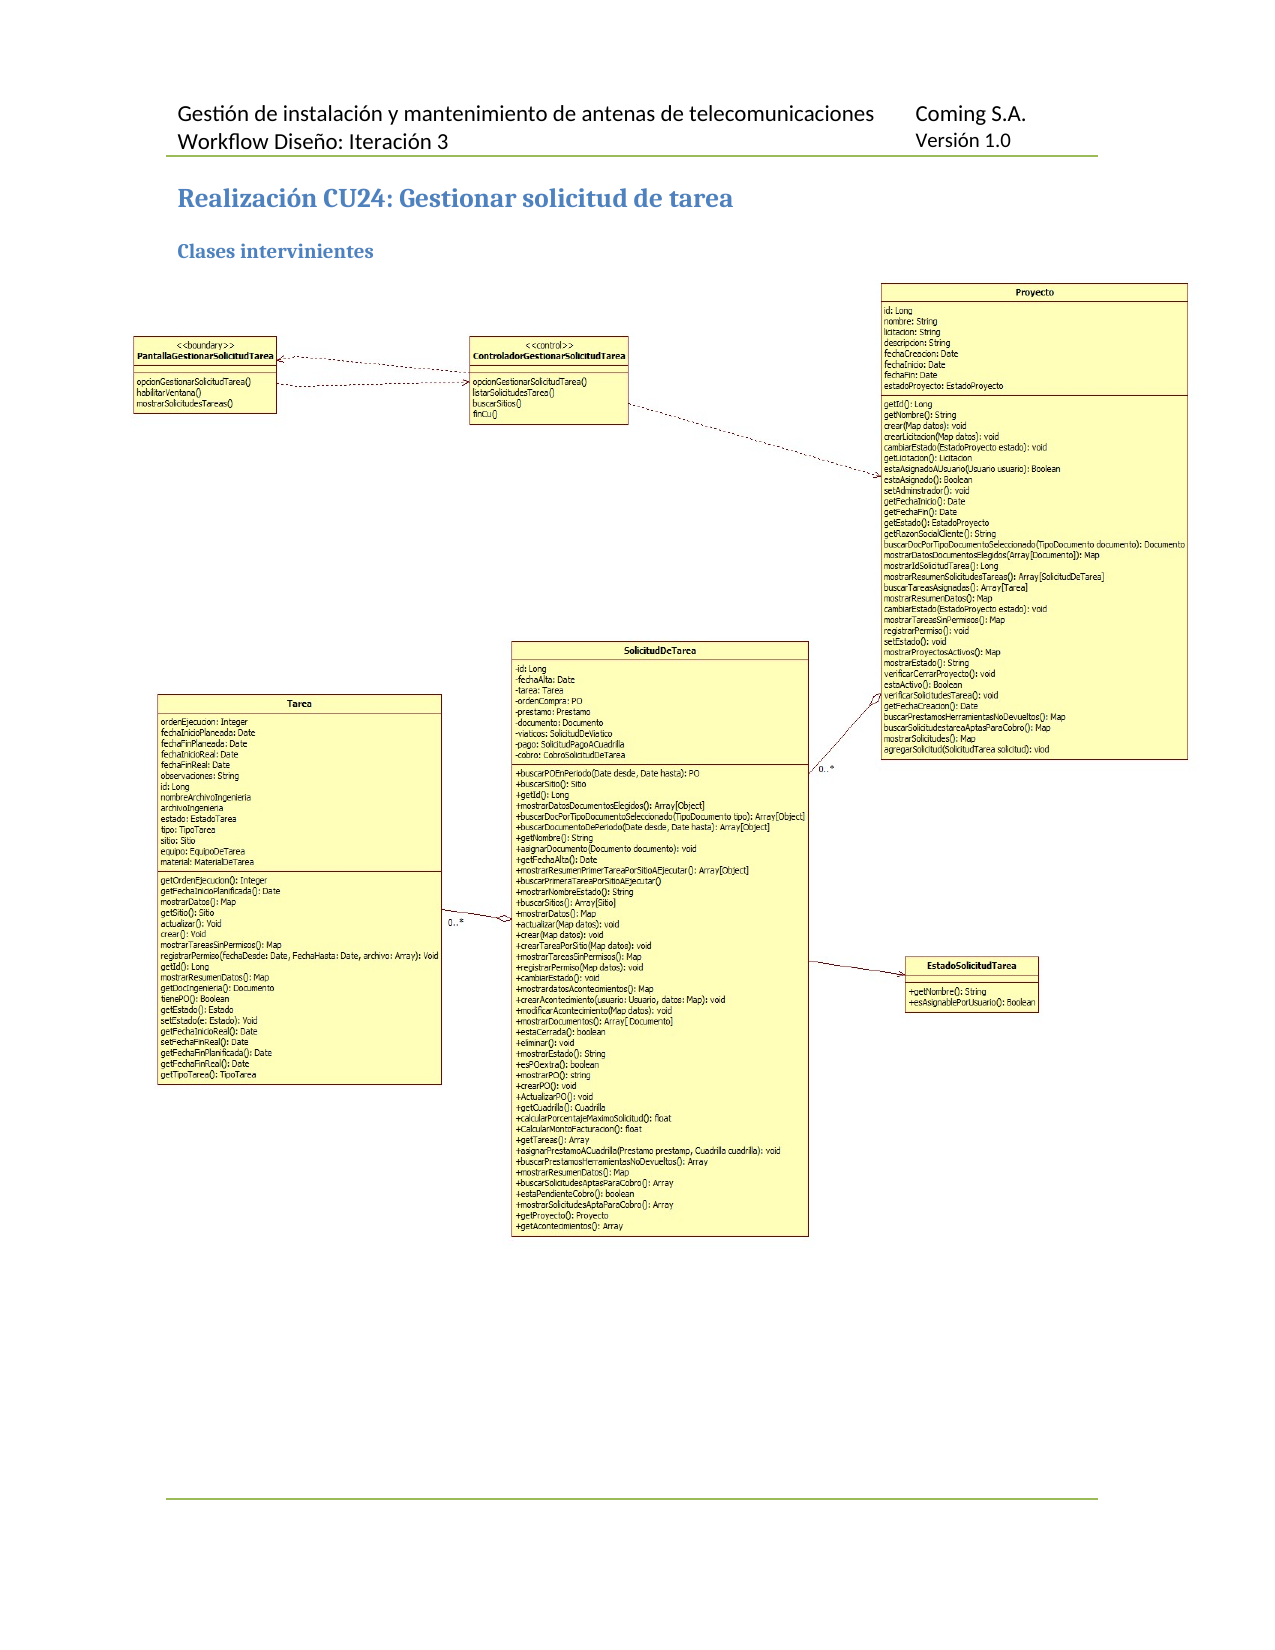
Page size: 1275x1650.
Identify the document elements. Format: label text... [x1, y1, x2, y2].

subtitle Clases intervinientes [177, 239, 1098, 263]
picture [118, 266, 1203, 1253]
subtitle Realización CU24: Gestionar solicitud de tarea [177, 183, 1098, 214]
